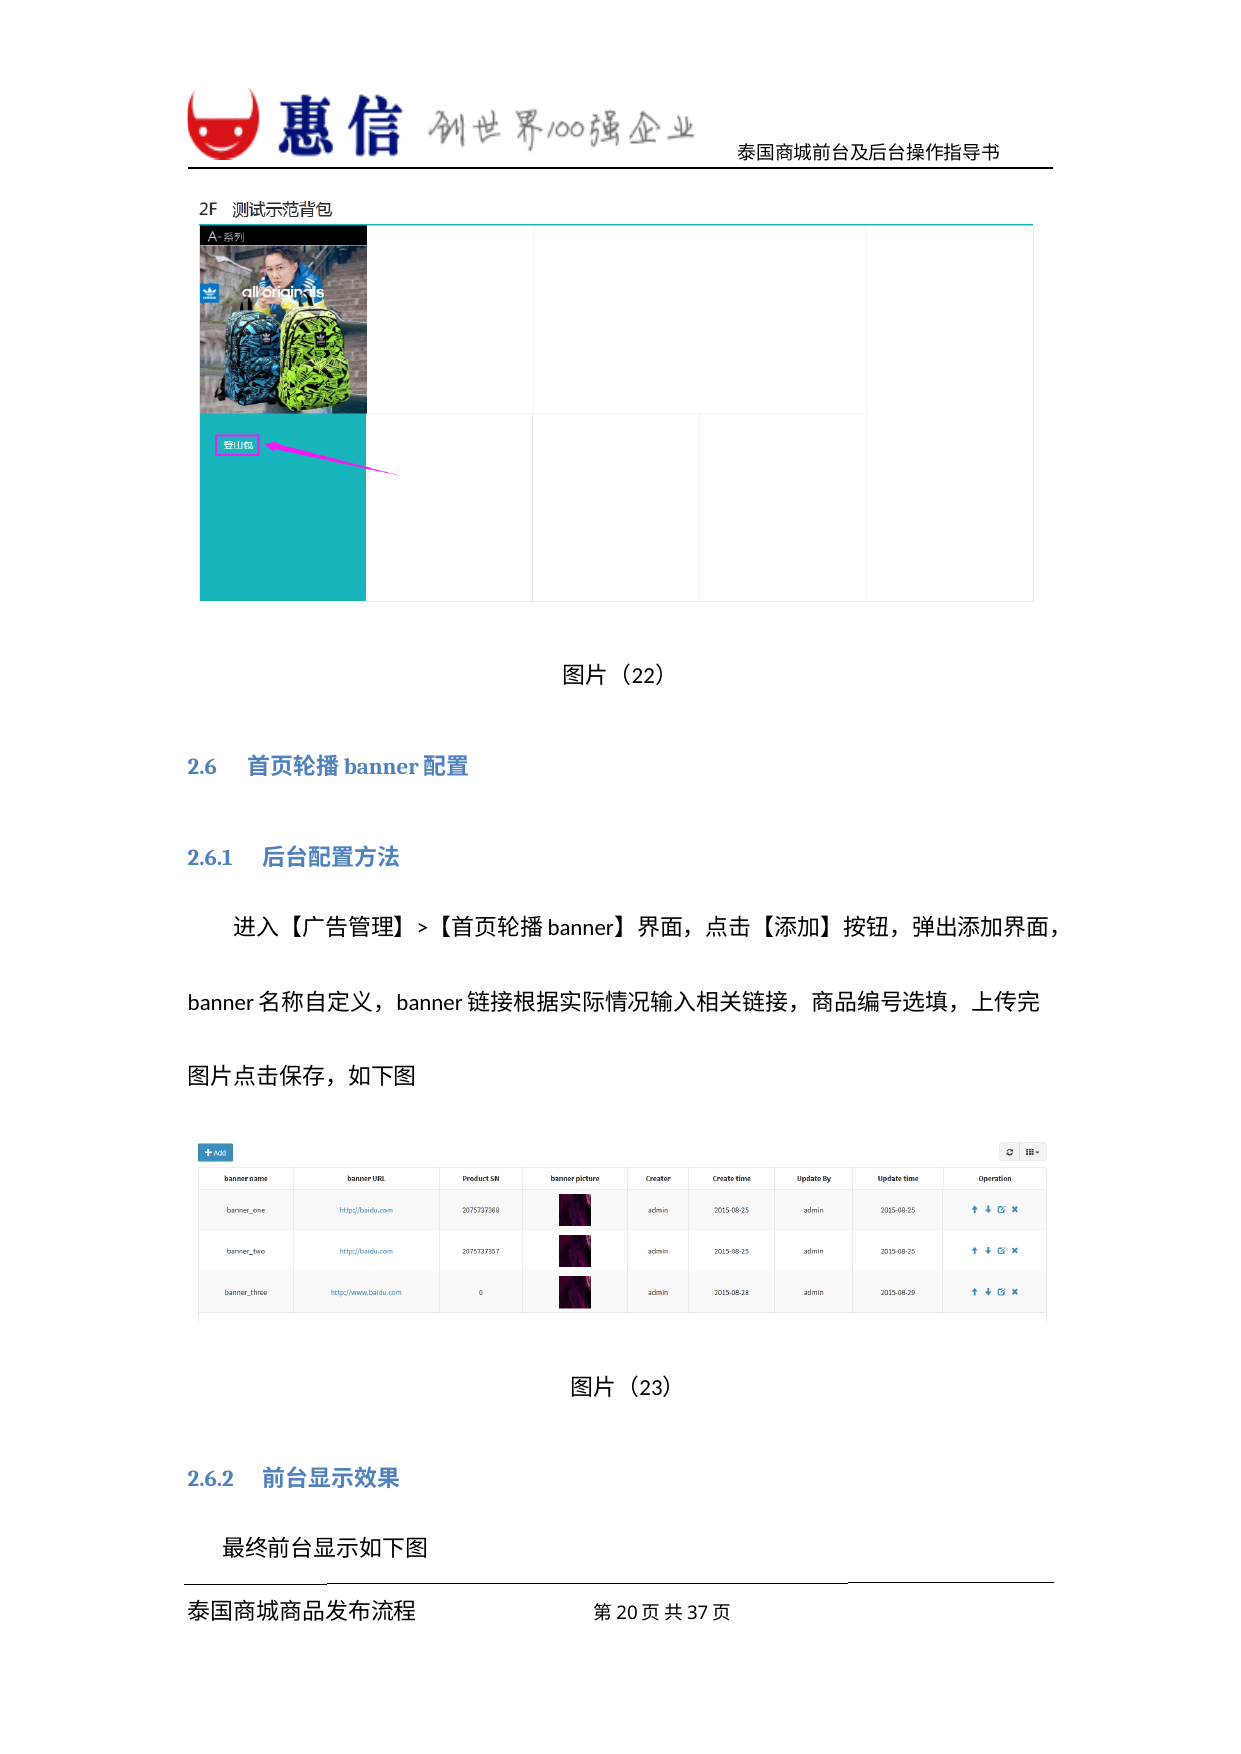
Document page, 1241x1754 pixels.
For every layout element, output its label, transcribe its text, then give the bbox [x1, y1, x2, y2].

text 图片（22） [187, 641, 1053, 706]
subtitle 前台显示效果 [187, 1444, 1053, 1509]
subtitle 首页轮播banner 配置 [187, 732, 1053, 797]
text 进入【广告管理】>【首页轮播banner】界面，点击【添加】按钮，弹出添加界面，banner名称自定义，banner链接根据实际情况输入相关链接，商品编号选填，上传完图片点击保存，如下图 [187, 893, 1053, 1107]
subtitle 后台配置方法 [187, 823, 1053, 888]
picture [187, 1132, 1053, 1323]
picture [187, 193, 1053, 614]
text 最终前台显示如下图 [187, 1513, 1053, 1578]
text 图片（23） [187, 1353, 1053, 1418]
picture [187, 88, 695, 160]
